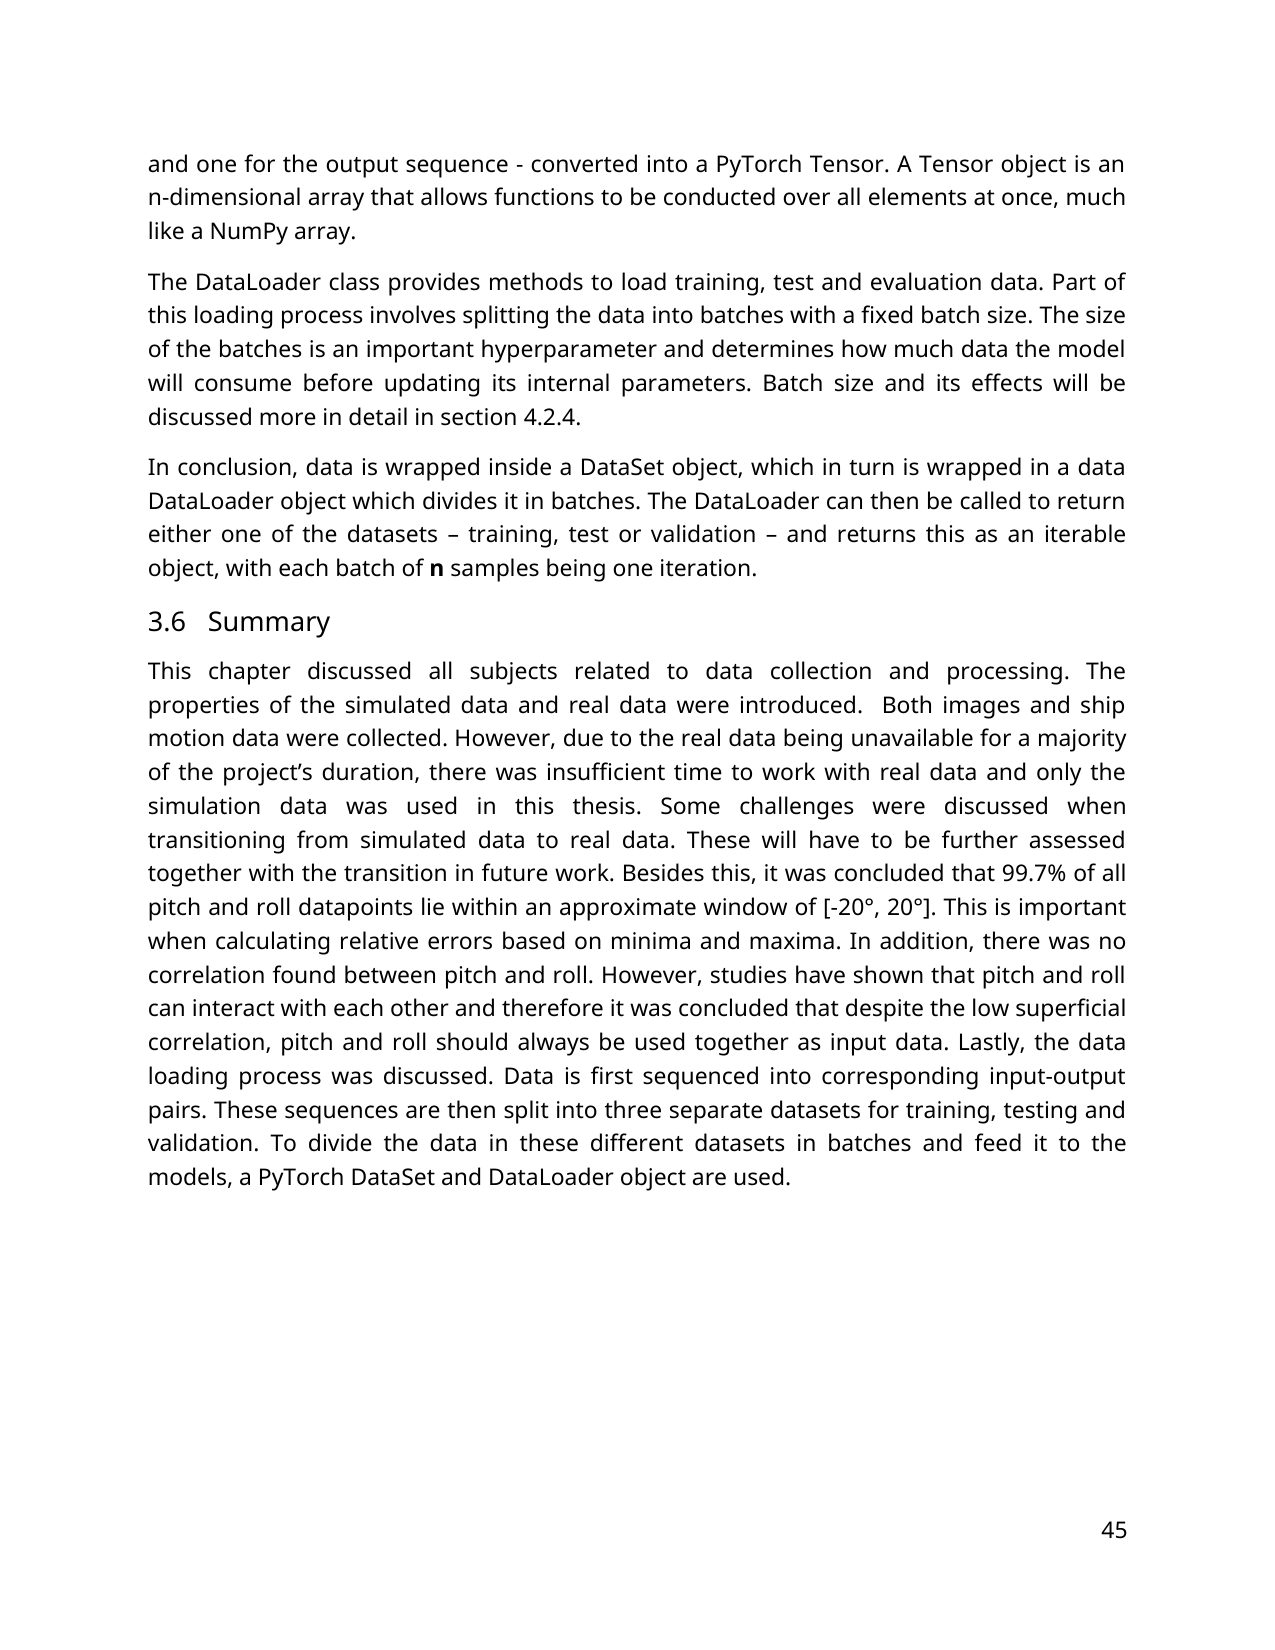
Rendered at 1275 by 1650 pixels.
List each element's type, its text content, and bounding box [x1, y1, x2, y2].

text In conclusion, data is wrapped inside a DataSet object, which in turn is wrapped in a data DataLoader object which divides it in batches. The DataLoader can then be called to return either one of the datasets – training, test or validation – and returns this as an iterable object, with each batch of n samples being one iteration. [148, 451, 1127, 583]
text The DataLoader class provides methods to load training, test and evaluation data. Part of this loading process involves splitting the data into batches with a fixed batch size. The size of the batches is an important hyperparameter and determines how much data the model will consume before updating its internal parameters. Batch size and its effects will be discussed more in detail in section 3.2.4. [148, 266, 1127, 432]
subtitle Summary [148, 603, 1127, 639]
text This chapter discussed all subjects related to data collection and processing. The properties of the simulated data and real data were introduced. Both images and ship motion data were collected. However, due to the real data being unavailable for a majority of the project’s duration, there was insufficient time to work with real data and only the simulation data was used in this thesis. Some challenges were discussed when transitioning from simulated data to real data. These will have to be further assessed together with the transition in future work. Besides this, it was concluded that 99.7% of all pitch and roll datapoints lie within an approximate window of [-20°, 20°]. This is important when calculating relative errors based on minima and maxima. In addition, there was no correlation found between pitch and roll. However, studies have shown that pitch and roll can interact with each other and therefore it was concluded that despite the low superficial correlation, pitch and roll should always be used together as input data. Lastly, the data loading process was discussed. Data is first sequenced into corresponding input-output pairs. These sequences are then split into three separate datasets for training, testing and validation. To divide the data in these different datasets in batches and feed it to the models, a PyTorch DataSet and DataLoader object are used. [148, 655, 1127, 1192]
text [148, 148, 1127, 246]
